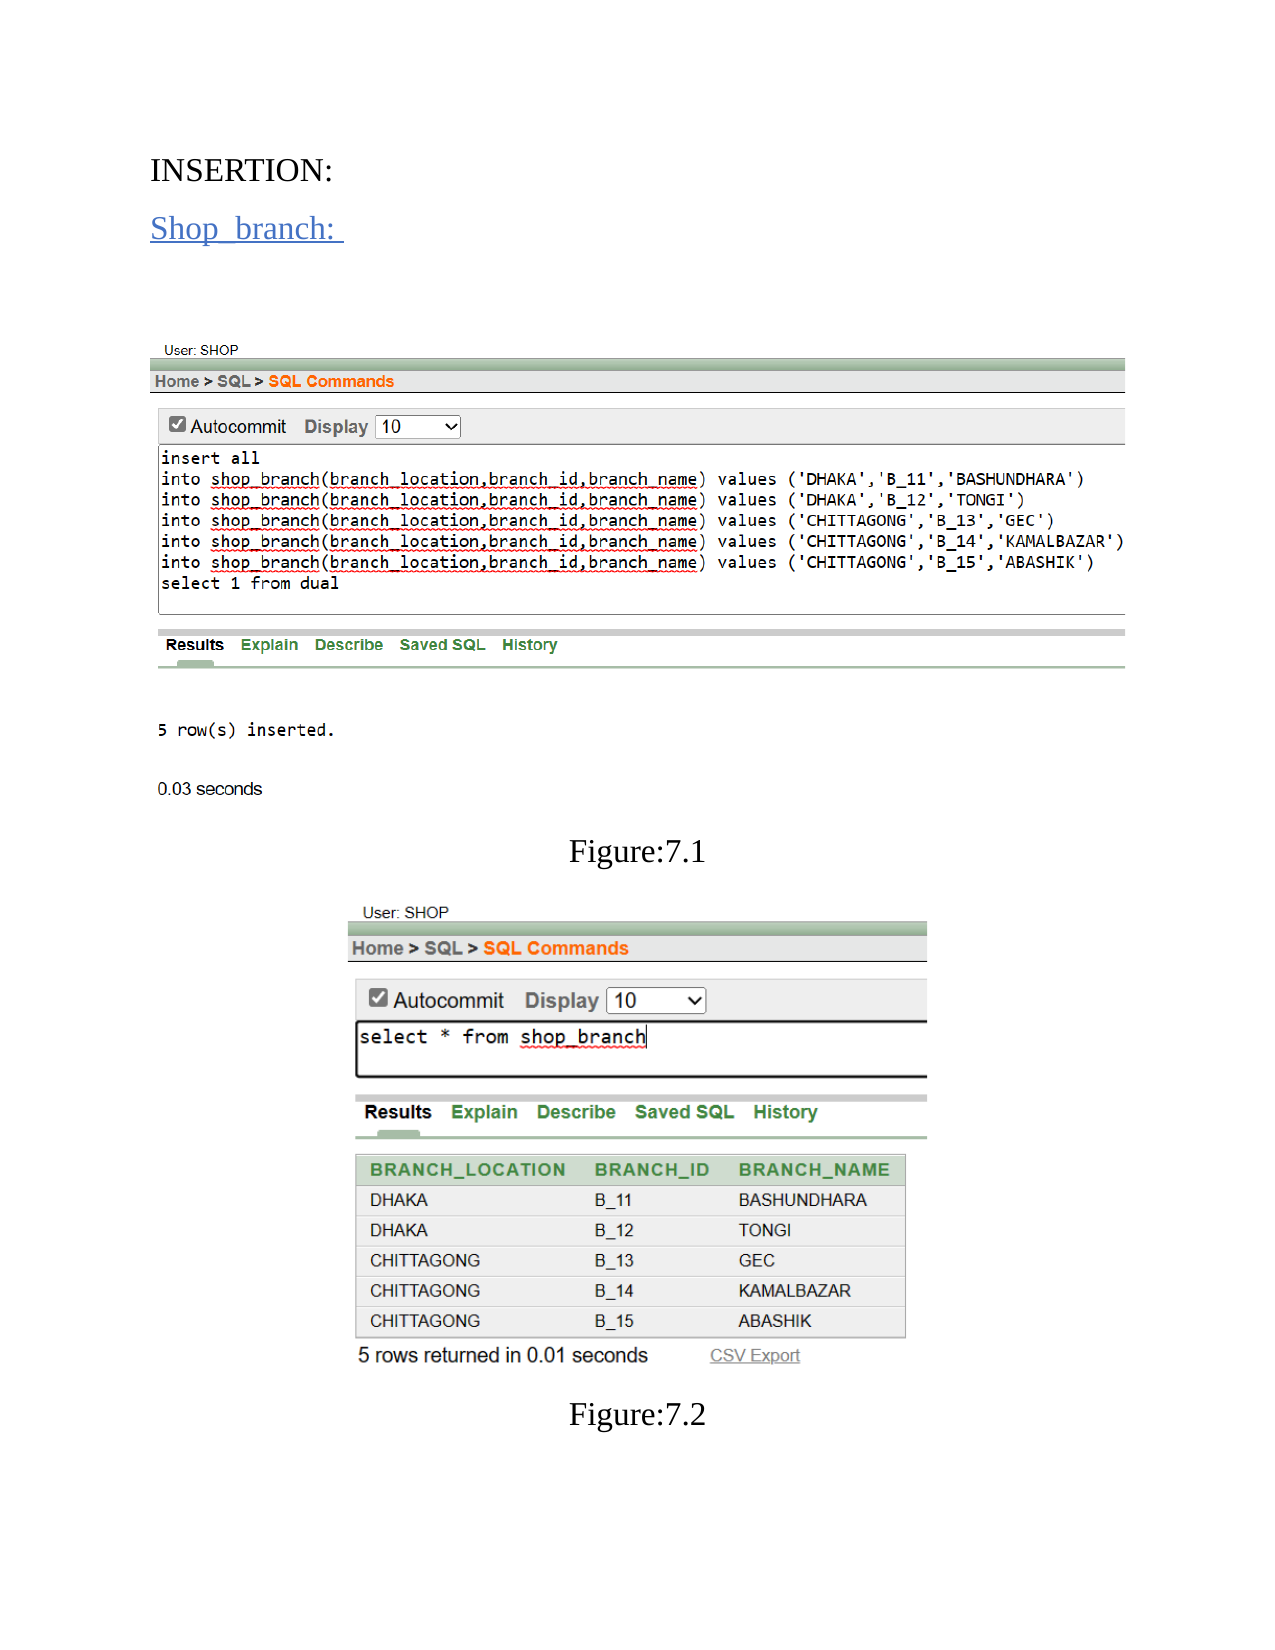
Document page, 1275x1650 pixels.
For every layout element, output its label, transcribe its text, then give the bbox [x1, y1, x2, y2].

text Shop_branch: [150, 208, 1125, 246]
picture [150, 324, 1125, 813]
picture [347, 889, 928, 1376]
text Figure:7.2 [150, 1395, 1125, 1433]
text INSERTION: [150, 150, 1125, 188]
text Figure:7.1 [150, 831, 1125, 870]
